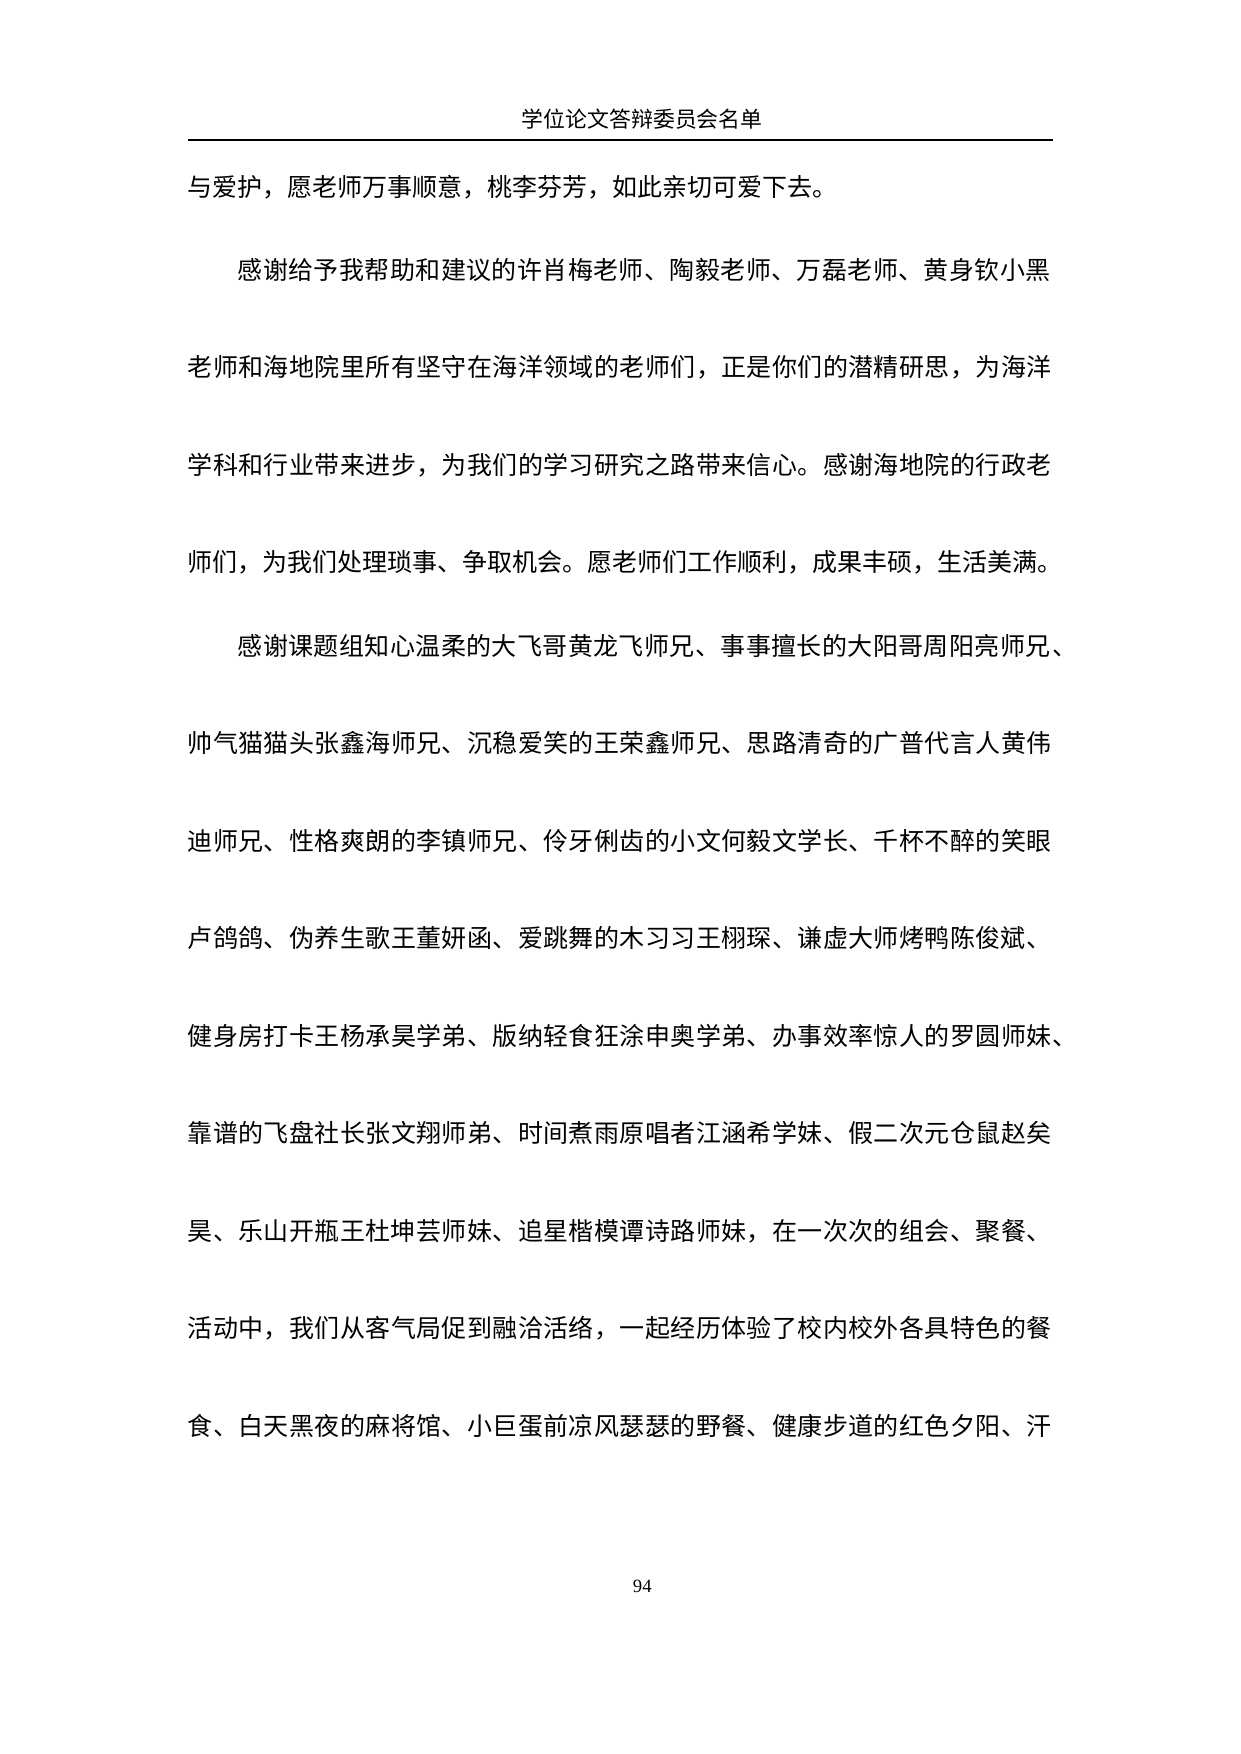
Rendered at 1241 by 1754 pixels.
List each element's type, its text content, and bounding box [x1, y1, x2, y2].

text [187, 153, 1053, 218]
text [187, 612, 1053, 1457]
text 感谢给予我帮助和建议的许肖梅老师、陶毅老师、万磊老师、黄身钦小黑老师和海地院里所有坚守在海洋领域的老师们，正是你们的潜精研思，为海洋学科和行业带来进步，为我们的学习研究之路带来信心。感谢海地院的行政老师们，为我们处理琐事、争取机会。愿老师们工作顺利，成果丰硕，生活美满。 [187, 236, 1053, 593]
